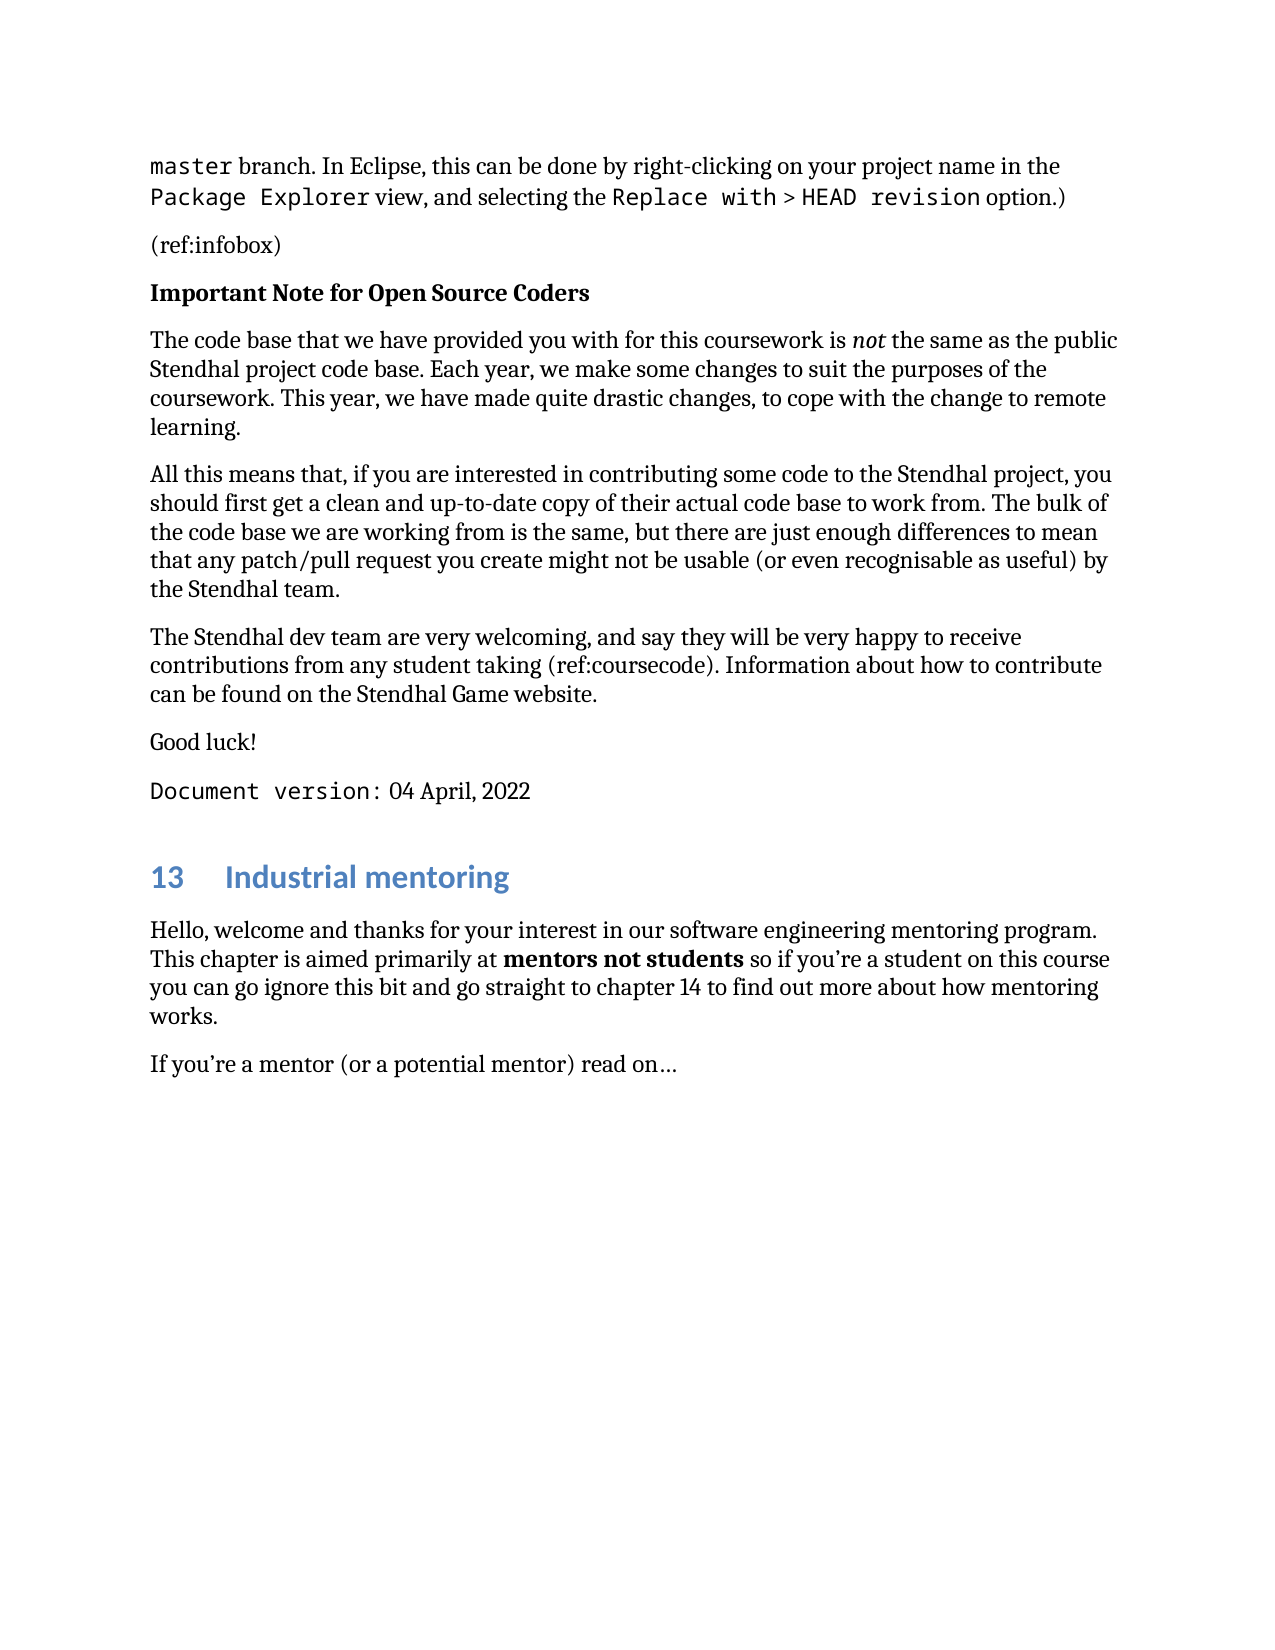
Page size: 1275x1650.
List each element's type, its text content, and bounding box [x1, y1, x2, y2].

subtitle 13 Industrial mentoring [150, 856, 1125, 897]
text (ref:infobox) [150, 231, 1125, 260]
text The Stendhal dev team are very welcoming, and say they will be very happy to receive contributions from any student taking (ref:coursecode). Information about how to contribute can be found on the Stendhal Game website. [150, 622, 1125, 709]
text Document version: 04 April, 2022 [150, 775, 1125, 806]
text Hello, welcome and thanks for your interest in our software engineering mentoring program. This chapter is aimed primarily at mentors not students so if you’re a student on this course you can go ignore this bit and go straight to chapter 14 to find out more about how mentoring works. [150, 916, 1125, 1031]
text Important Note for Open Source Coders [150, 279, 1125, 307]
text The code base that we have provided you with for this coursework is not the same as the public Stendhal project code base. Each year, we make some changes to suit the purposes of the coursework. This year, we have made quite drastic changes, to cope with the change to remote learning. [150, 326, 1125, 441]
text All this means that, if you are interested in contributing some code to the Stendhal project, you should first get a clean and up-to-date copy of their actual code base to work from. The bulk of the code base we are working from is the same, but there are just enough differences to mean that any patch/pull request you create might not be usable (or even recognisable as useful) by the Stendhal team. [150, 460, 1125, 604]
text If you’re a mentor (or a potential mentor) read on… [150, 1049, 1125, 1078]
text Good luck! [150, 727, 1125, 756]
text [150, 150, 1125, 212]
